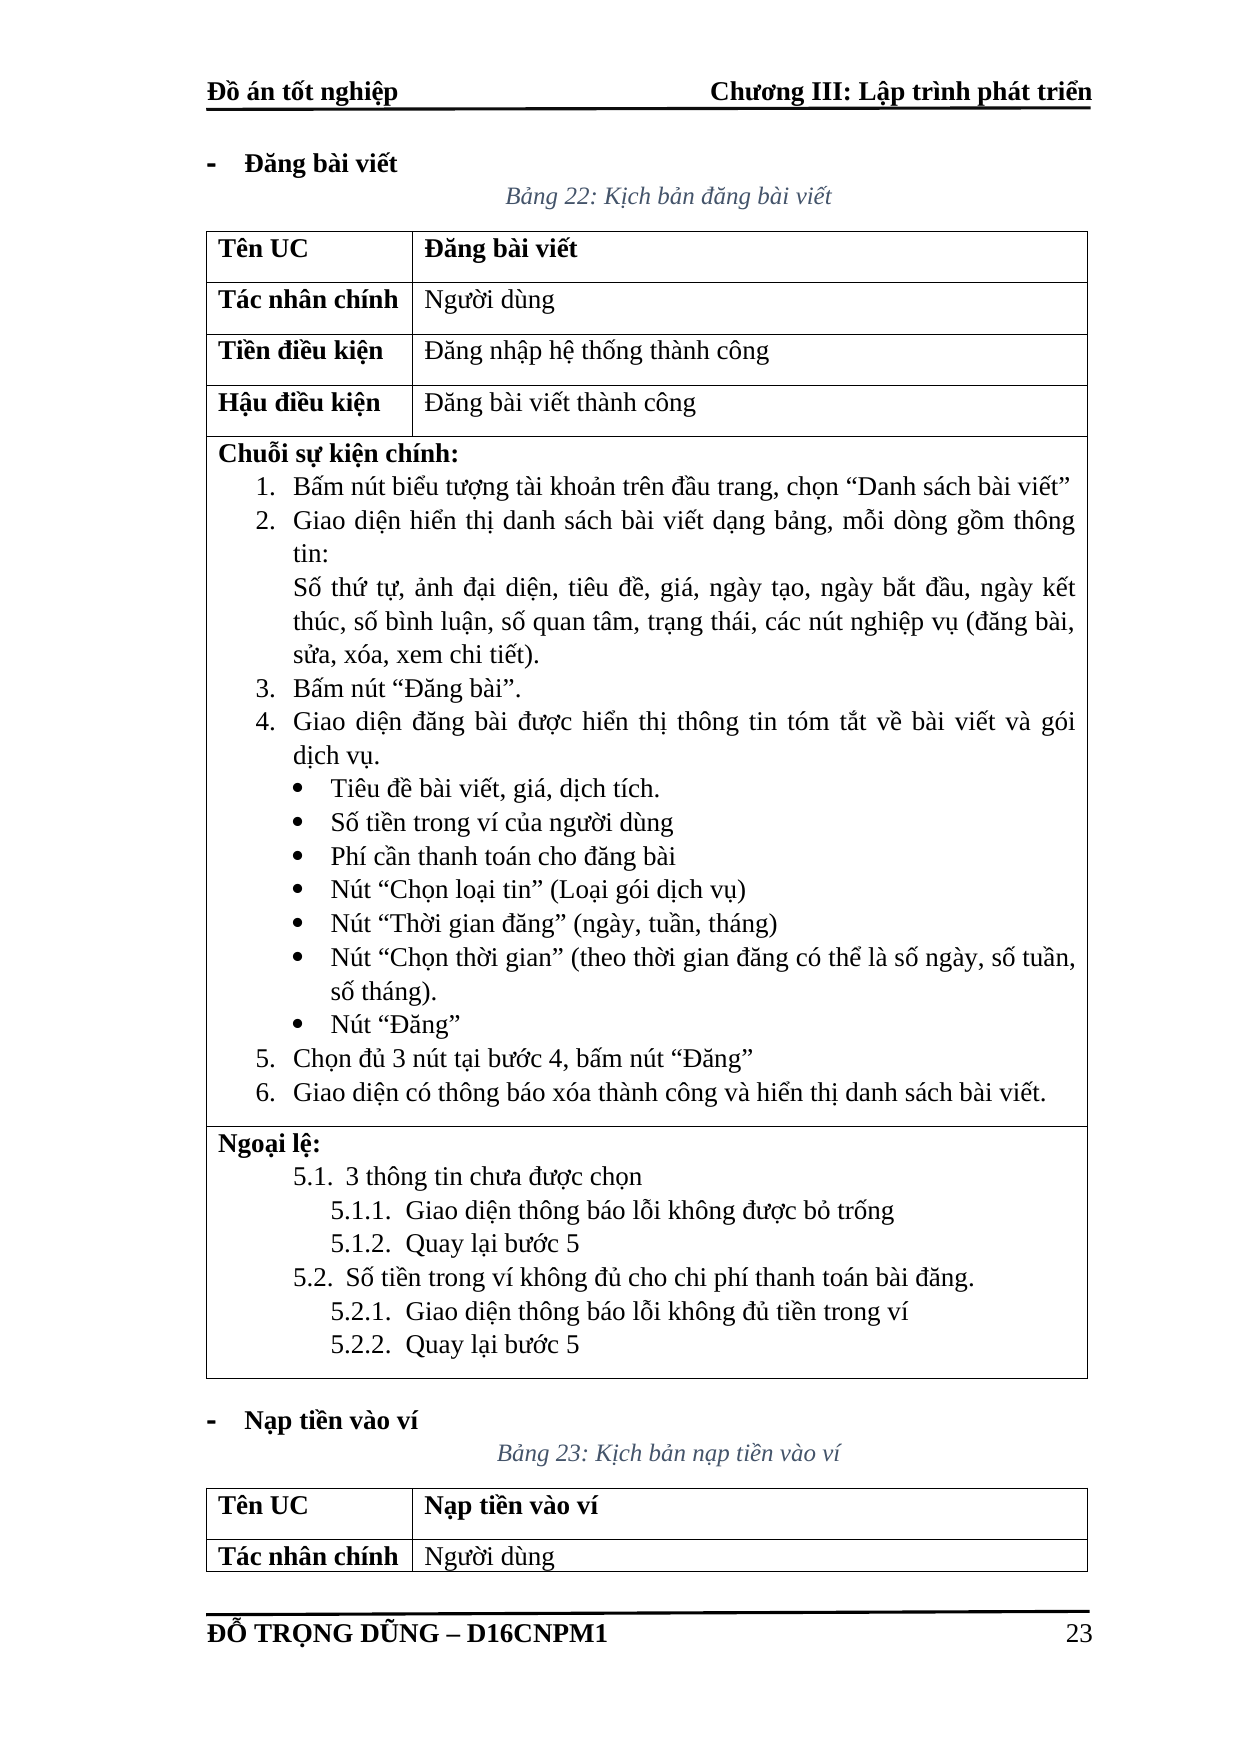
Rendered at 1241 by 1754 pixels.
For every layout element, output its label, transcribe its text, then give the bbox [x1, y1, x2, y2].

table_header Đăng bài viết [413, 232, 1087, 282]
table_header Tên UC [207, 232, 412, 282]
table_cell Đăng bài viết thành công [413, 386, 1087, 436]
table_cell Chuỗi sự kiện chính: Bấm nút biểu tượng tài khoản trên đầu trang, chọn “Danh sách bài viết” Giao diện hiển thị danh sách bài viết dạng bảng, mỗi dòng gồm thông tin: Số thứ tự, ảnh đại diện, tiêu đề, giá, ngày tạo, ngày bắt đầu, ngày kết thúc, số bình luận, số quan tâm, trạng thái, các nút nghiệp vụ (đăng bài, sửa, xóa, xem chi tiết). Bấm nút “Đăng bài”. Giao diện đăng bài được hiển thị thông tin tóm tắt về bài viết và gói dịch vụ. Tiêu đề bài viết, giá, dịch tích. Số tiền trong ví của người dùng Phí cần thanh toán cho đăng bài Nút “Chọn loại tin” (Loại gói dịch vụ) Nút “Thời gian đăng” (ngày, tuần, tháng) Nút “Chọn thời gian” (theo thời gian đăng có thể là số ngày, số tuần, số tháng). Nút “Đăng” Chọn đủ 3 nút tại bước 4, bấm nút “Đăng” Giao diện có thông báo xóa thành công và hiển thị danh sách bài viết. [207, 437, 1087, 1126]
table_cell Ngoại lệ: 3 thông tin chưa được chọn Giao diện thông báo lỗi không được bỏ trống Quay lại bước 5 Số tiền trong ví không đủ cho chi phí thanh toán bài đăng. Giao diện thông báo lỗi không đủ tiền trong ví Quay lại bước 5 [207, 1127, 1087, 1378]
table_header Nạp tiền vào ví [413, 1489, 1087, 1539]
list Đăng bài viết [207, 148, 1093, 179]
table_cell Tiền điều kiện [207, 335, 412, 385]
text Bảng 23: Kịch bản nạp tiền vào ví [244, 1438, 1093, 1467]
table_header Tên UC [207, 1489, 412, 1539]
table_cell Đăng nhập hệ thống thành công [413, 335, 1087, 385]
table_cell Tác nhân chính [207, 283, 412, 333]
table_cell Người dùng [413, 1540, 1087, 1571]
table_cell Người dùng [413, 283, 1087, 333]
table_cell Hậu điều kiện [207, 386, 412, 436]
list Nạp tiền vào ví [207, 1404, 1093, 1436]
table_cell Tác nhân chính [207, 1540, 412, 1571]
